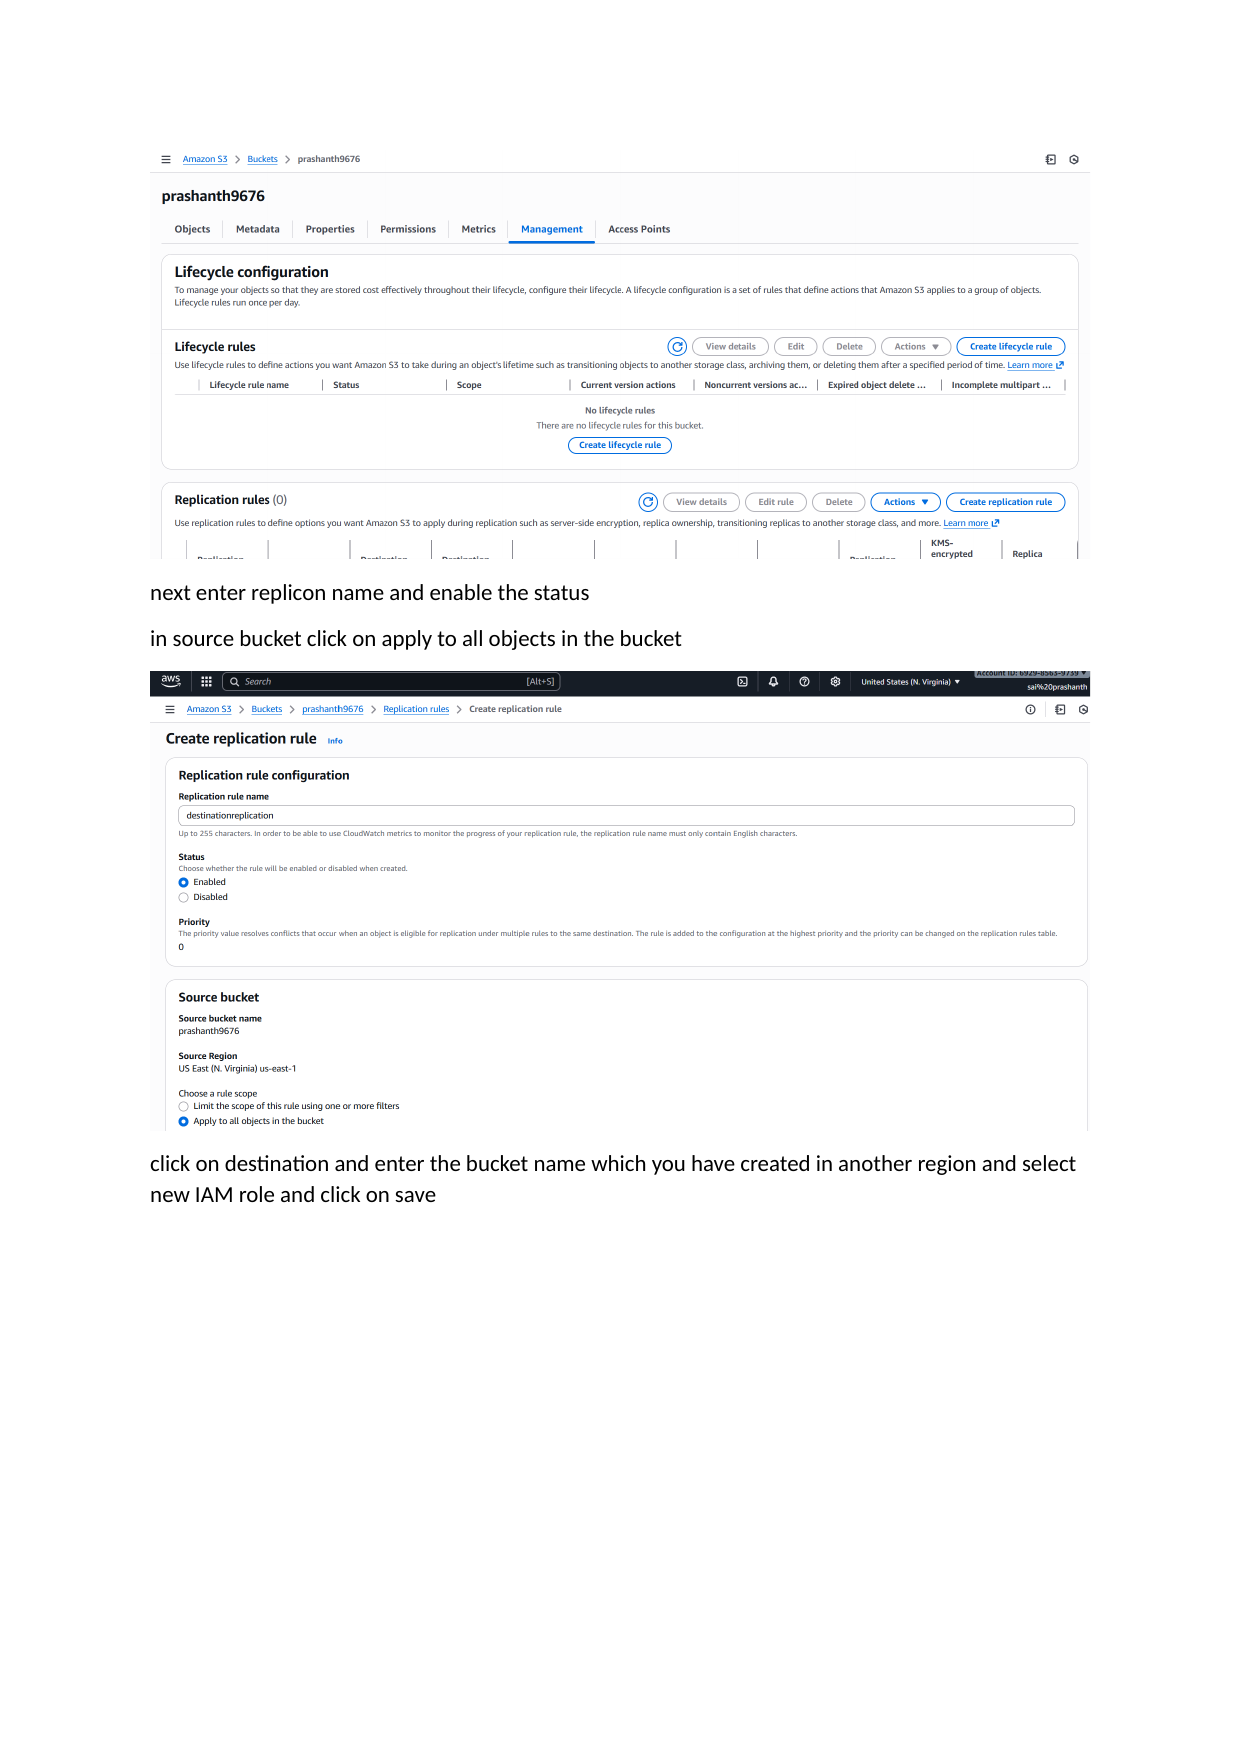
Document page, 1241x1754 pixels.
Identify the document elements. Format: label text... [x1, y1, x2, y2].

picture [150, 671, 1091, 1131]
text click on destination and enter the bucket name which you have created in another region and select new IAM role and click on save [150, 1149, 1090, 1208]
text next enter replicon name and enable the status [150, 578, 1090, 606]
picture [150, 150, 1091, 559]
text in source bucket click on apply to all objects in the bucket [150, 624, 1090, 653]
